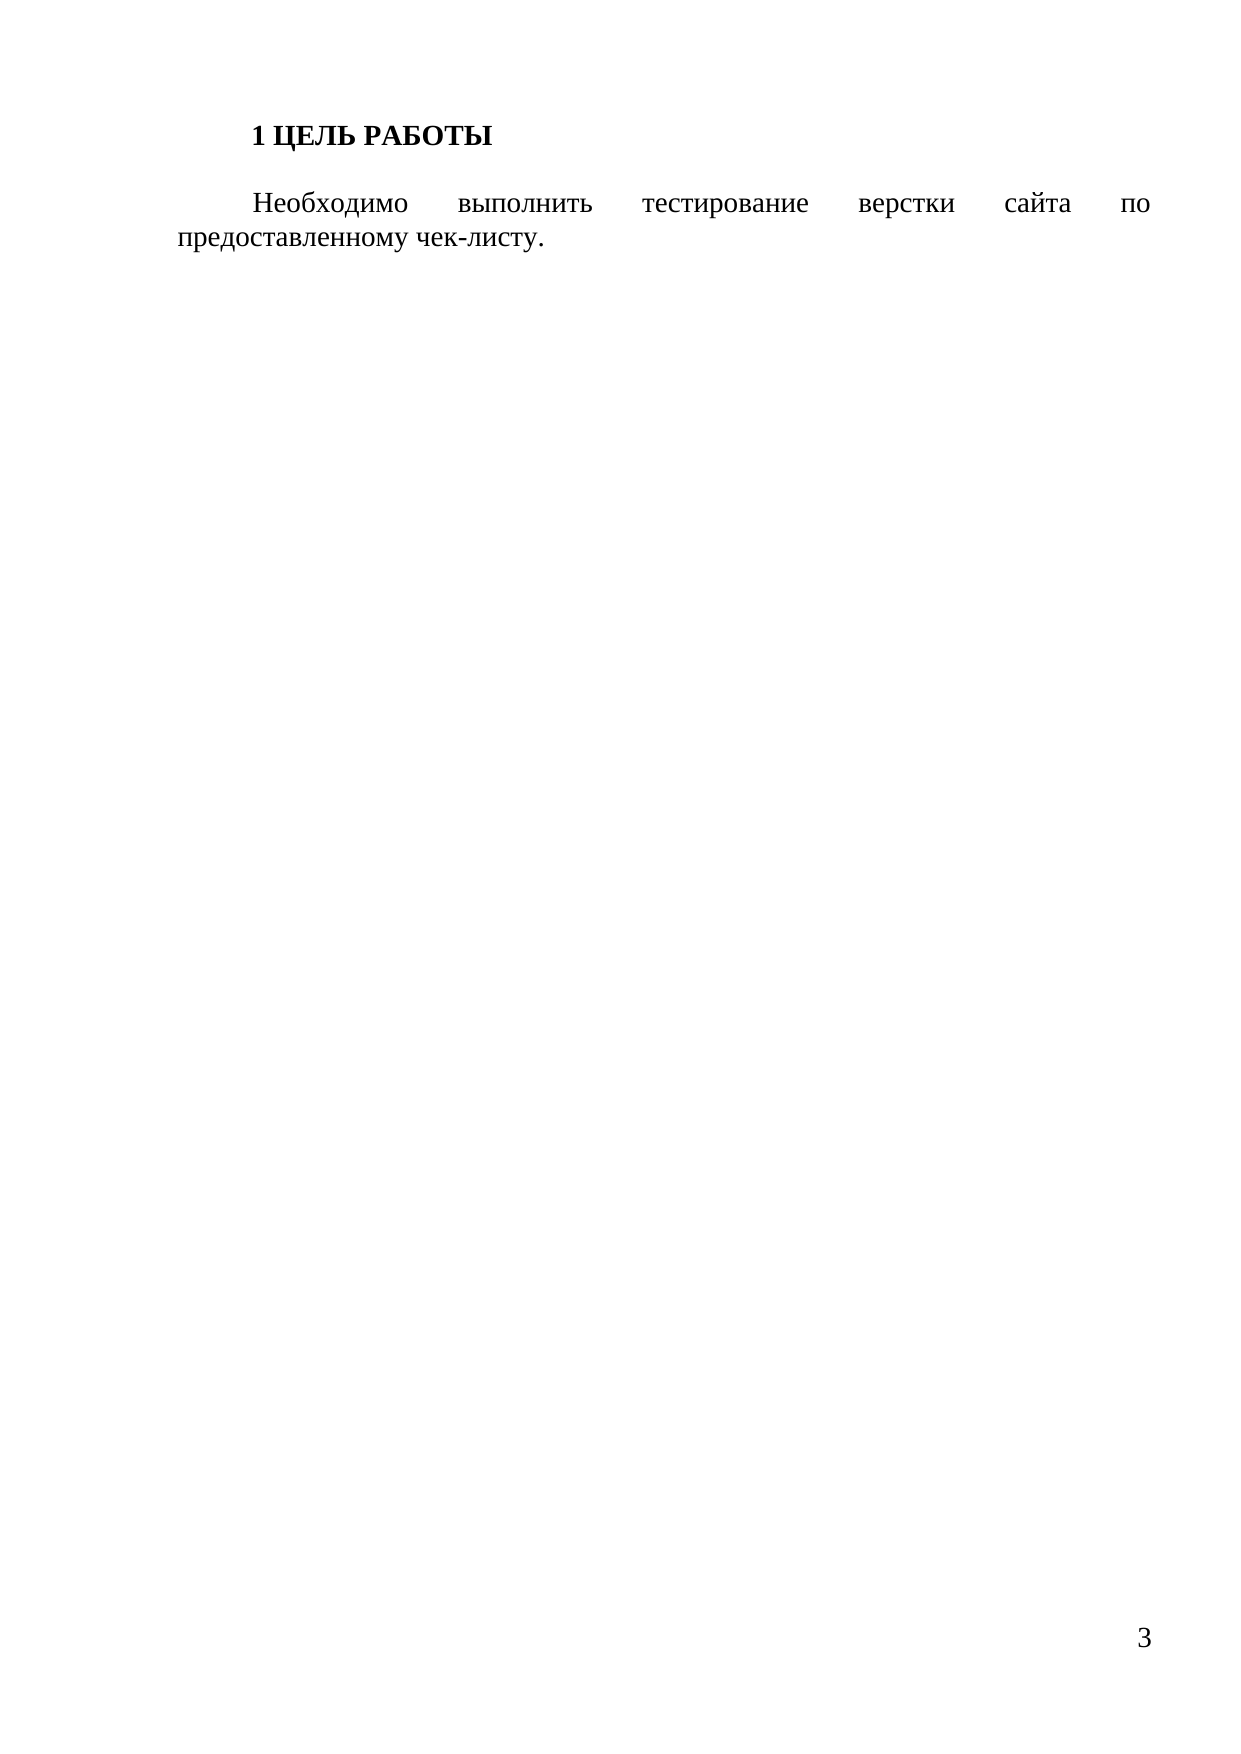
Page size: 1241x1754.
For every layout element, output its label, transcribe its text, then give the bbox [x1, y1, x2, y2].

text Необходимо выполнить тестирование верстки сайта по предоставленному чек-листу. [177, 185, 1152, 252]
list 1 ЦЕЛЬ РАБОТЫ [251, 118, 1152, 152]
